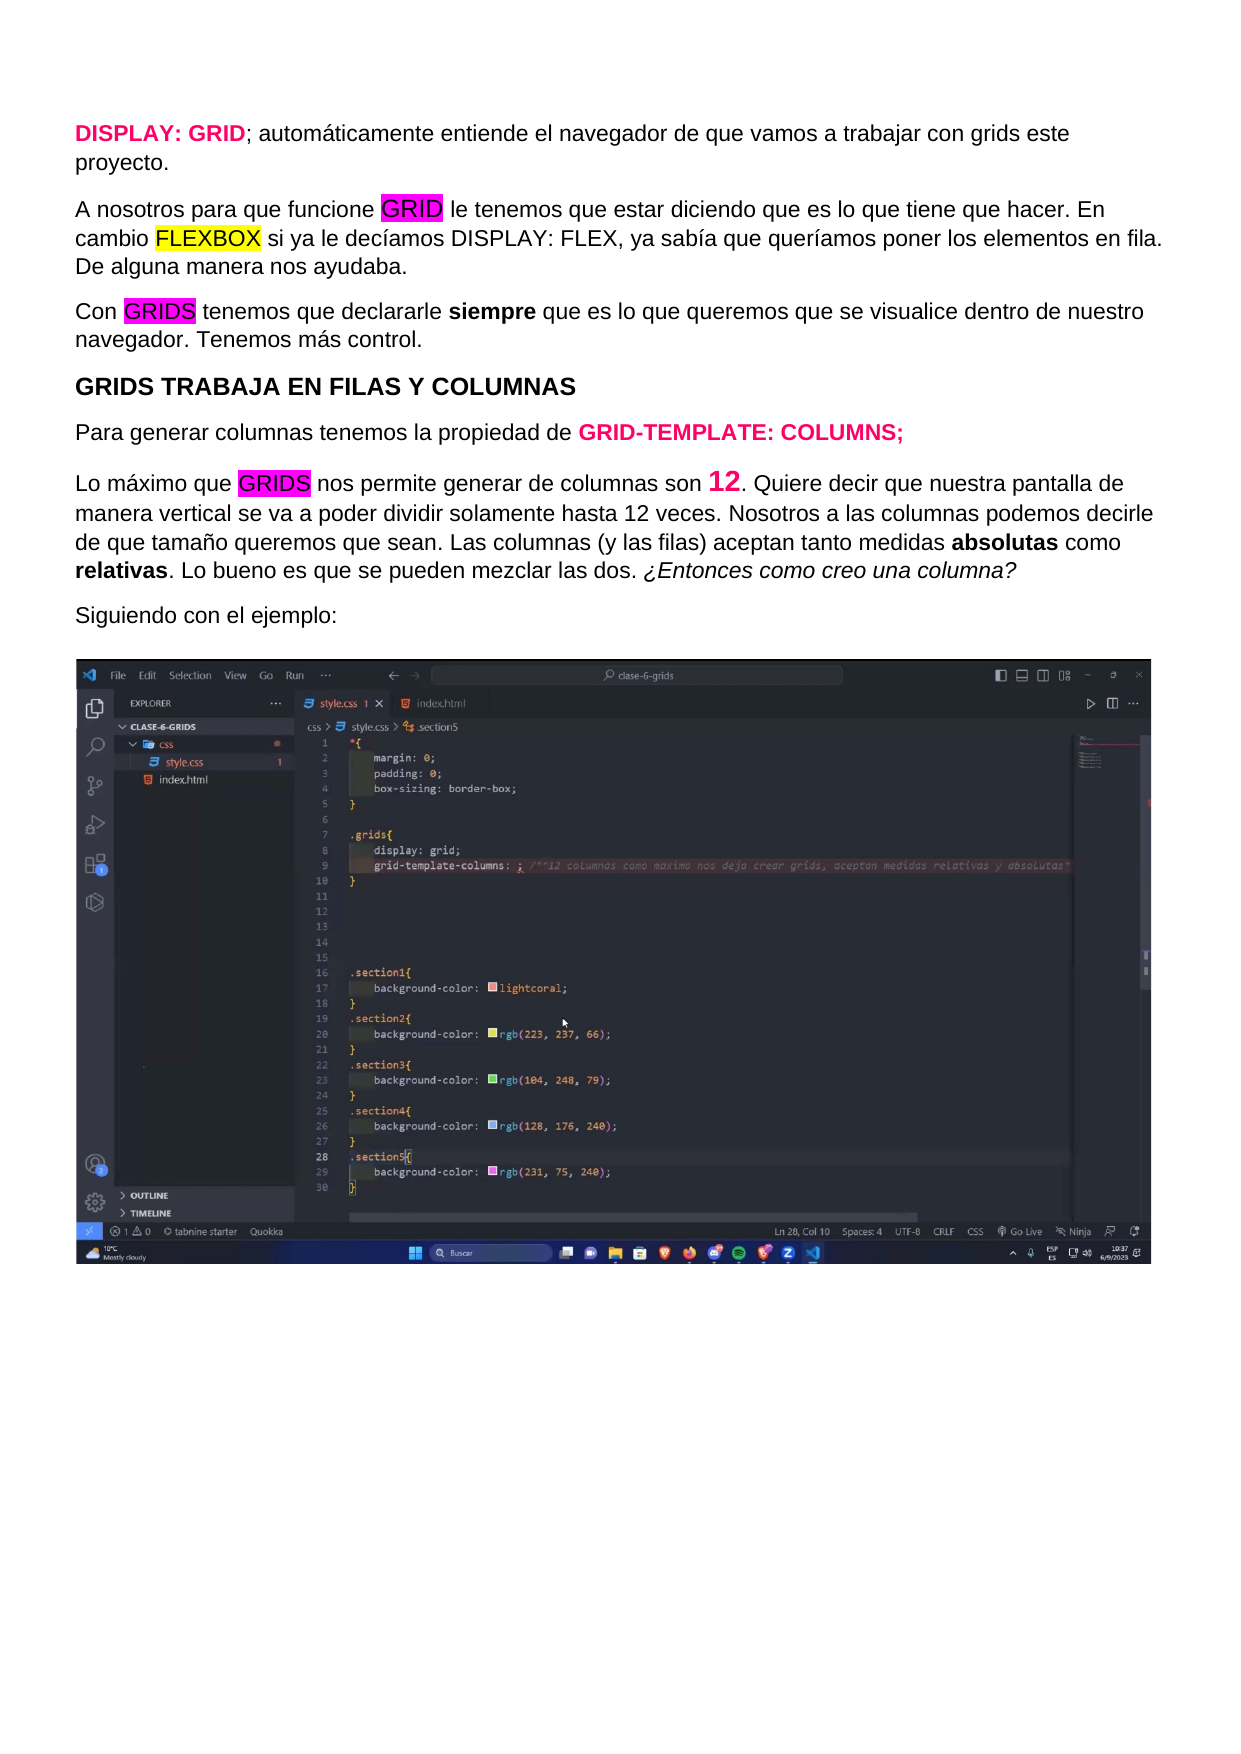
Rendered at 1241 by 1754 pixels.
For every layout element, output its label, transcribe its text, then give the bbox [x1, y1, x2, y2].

text Siguiendo con el ejemplo: [75, 602, 1165, 628]
picture [75, 659, 1152, 1265]
text Con GRIDS tenemos que declararle siempre que es lo que queremos que se visualice dentro de nuestro navegador. Tenemos más control. [75, 298, 1165, 353]
text DISPLAY: GRID; automáticamente entiende el navegador de que vamos a trabajar con grids este proyecto. [75, 120, 1165, 175]
text Lo máximo que GRIDS nos permite generar de columnas son 12. Quiere decir que nuestra pantalla de manera vertical se va a poder dividir solamente hasta 12 veces. Nosotros a las columnas podemos decirle de que tamaño queremos que sean. Las columnas (y las filas) aceptan tanto medidas absolutas como relativas. Lo bueno es que se pueden mezclar las dos. ¿Entonces como creo una columna? [75, 464, 1165, 583]
text A nosotros para que funcione GRID le tenemos que estar diciendo que es lo que tiene que hacer. En cambio FLEXBOX si ya le decíamos DISPLAY: FLEX, ya sabía que queríamos poner los elementos en fila. De alguna manera nos ayudaba. [75, 194, 1165, 279]
text Para generar columnas tenemos la propiedad de GRID-TEMPLATE: COLUMNS; [75, 419, 1165, 446]
text GRIDS TRABAJA EN FILAS Y COLUMNAS [75, 372, 1165, 400]
